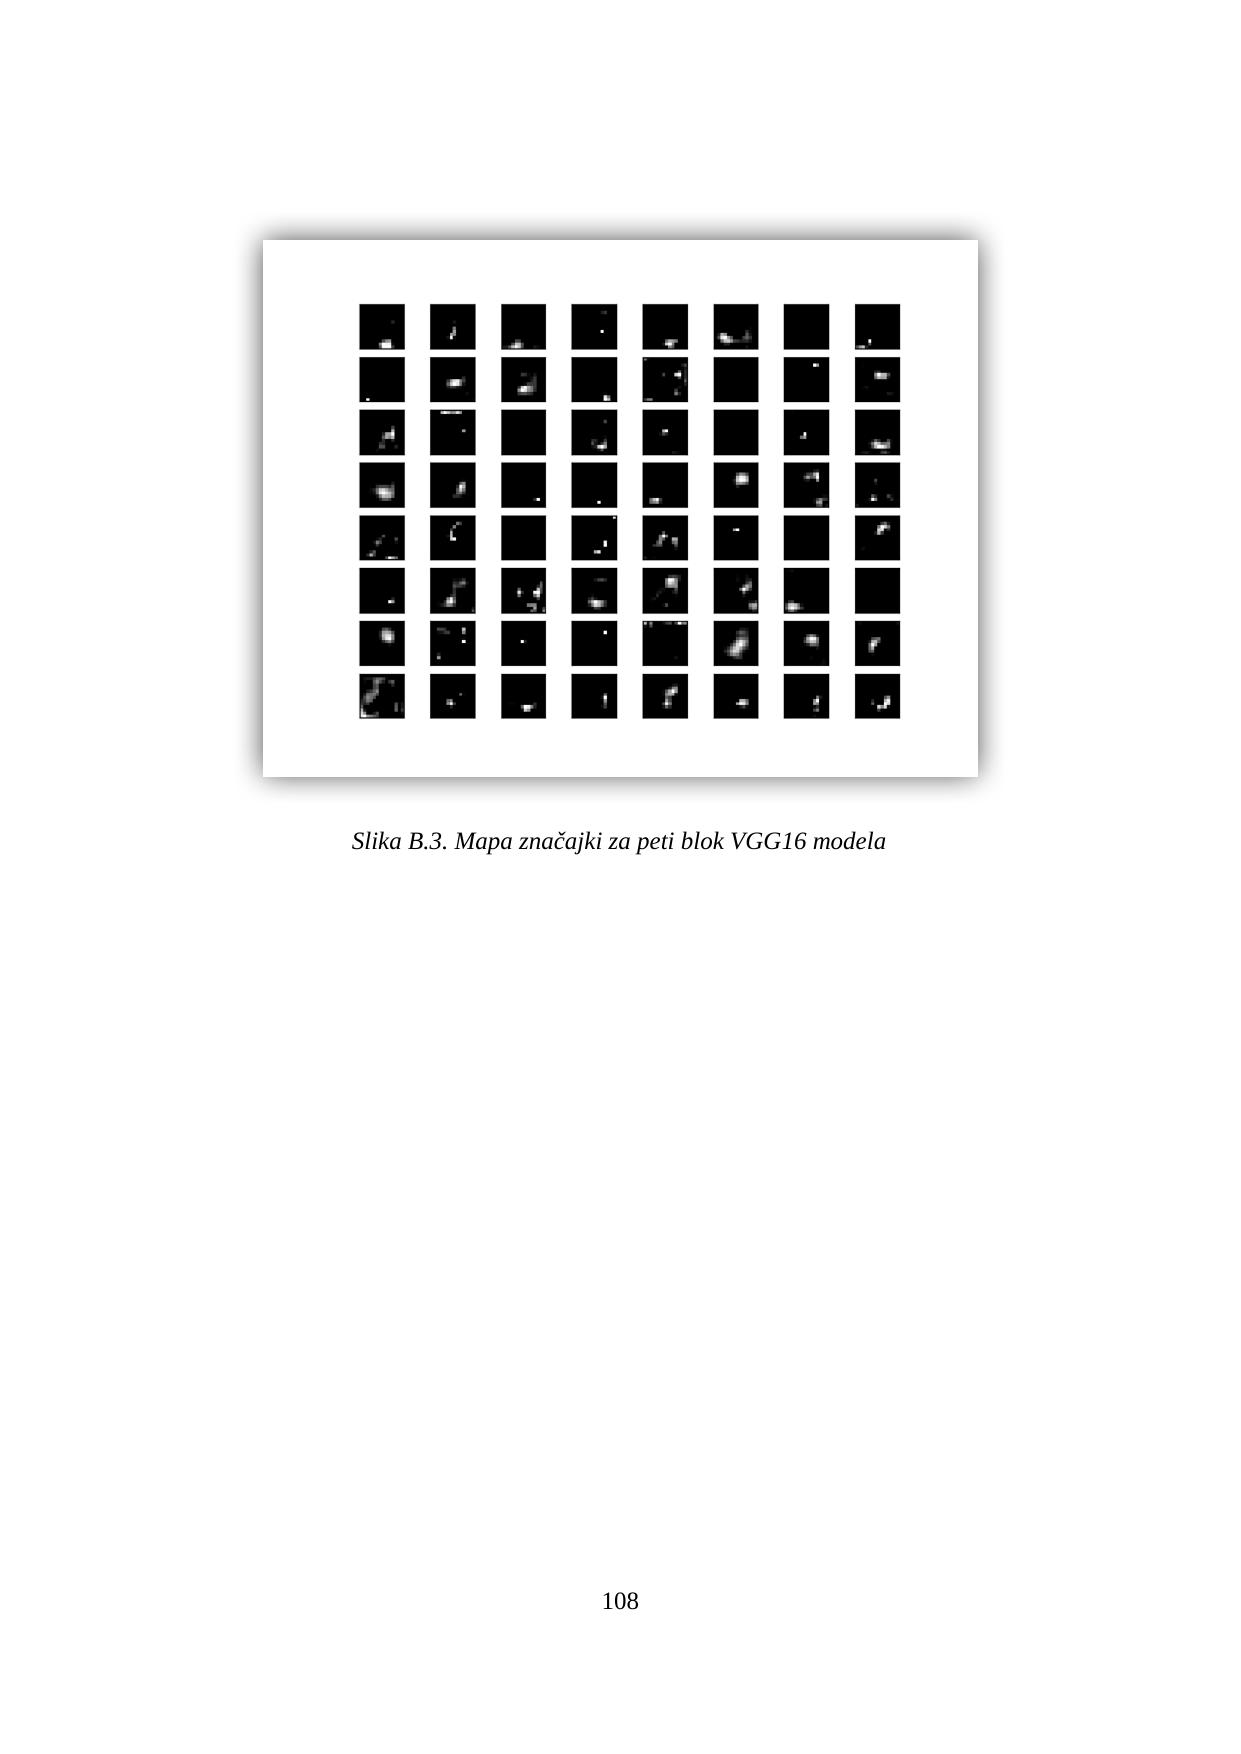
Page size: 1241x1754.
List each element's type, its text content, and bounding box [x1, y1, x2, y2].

text Slika B.3. Mapa značajki za peti blok VGG16 modela [150, 826, 1090, 854]
picture [263, 240, 978, 777]
